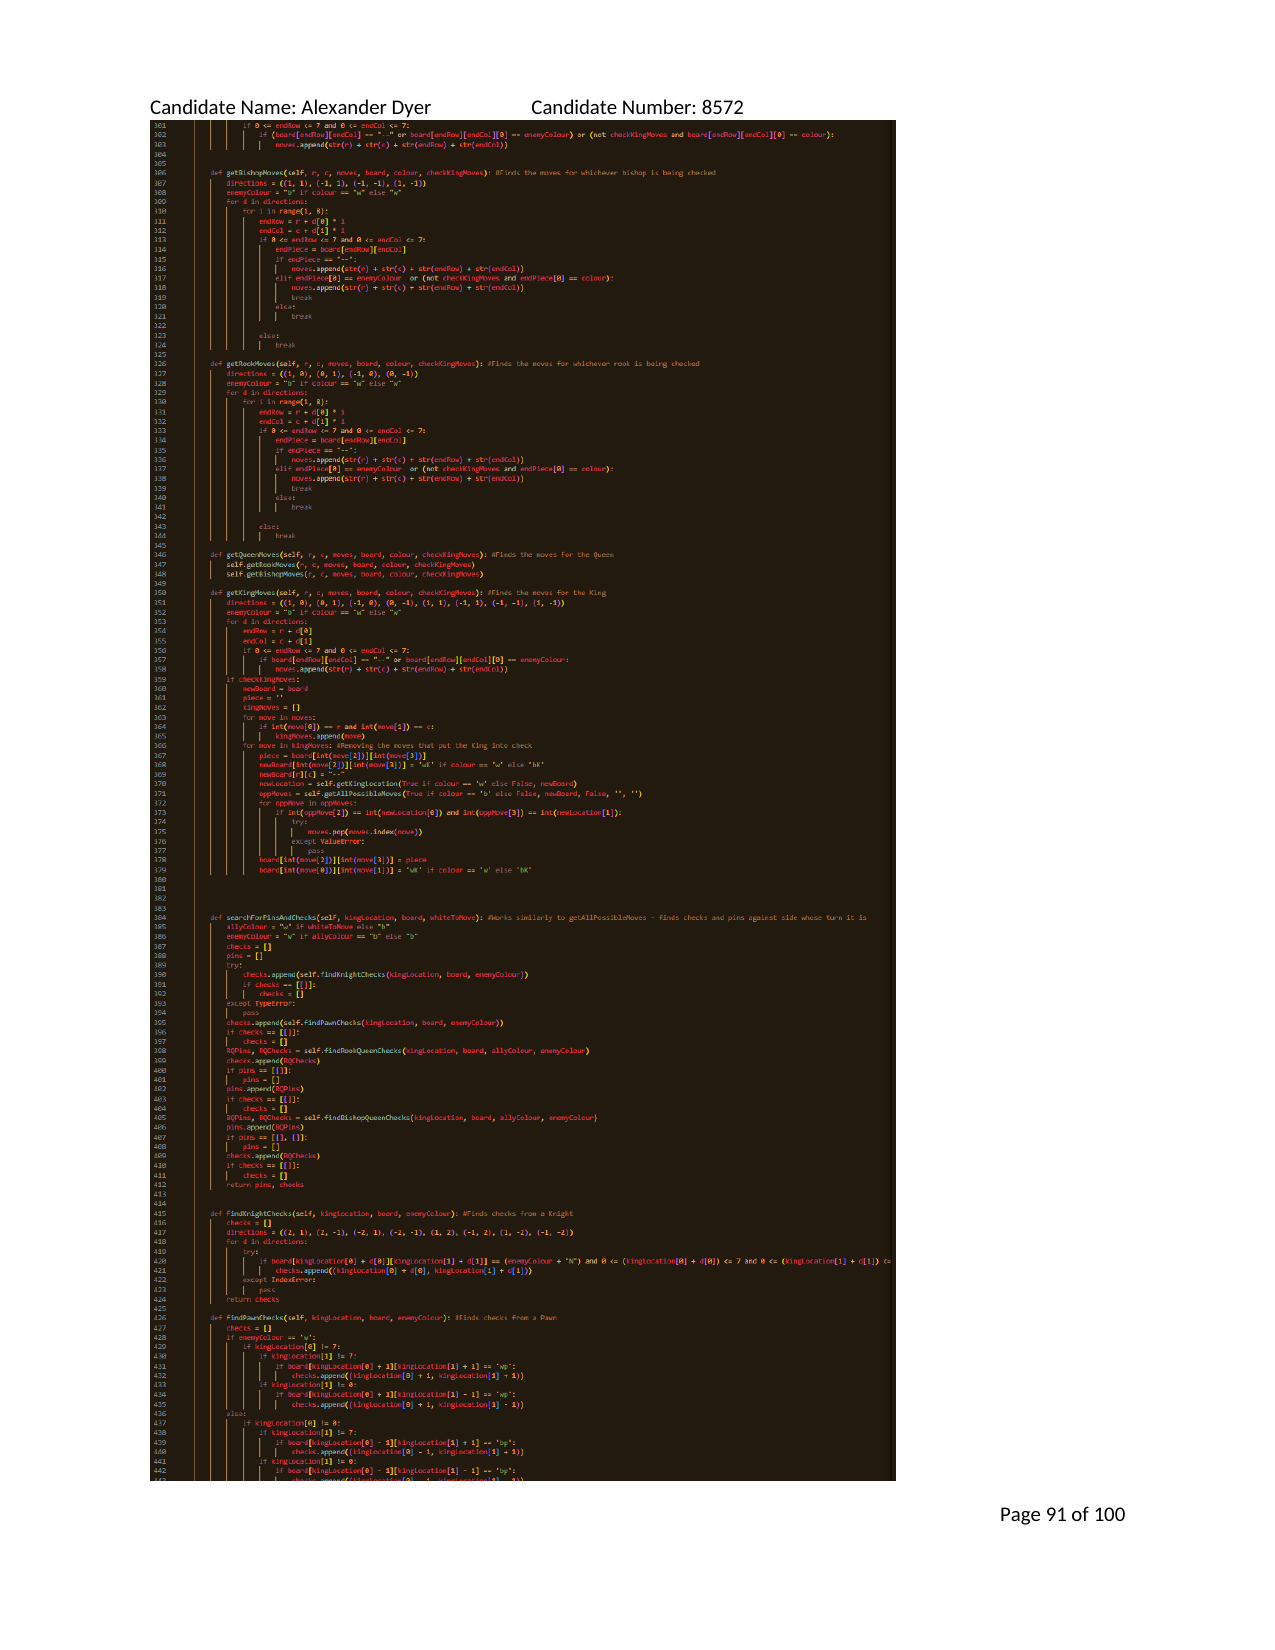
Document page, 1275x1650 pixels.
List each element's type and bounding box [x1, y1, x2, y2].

picture [150, 120, 896, 1481]
